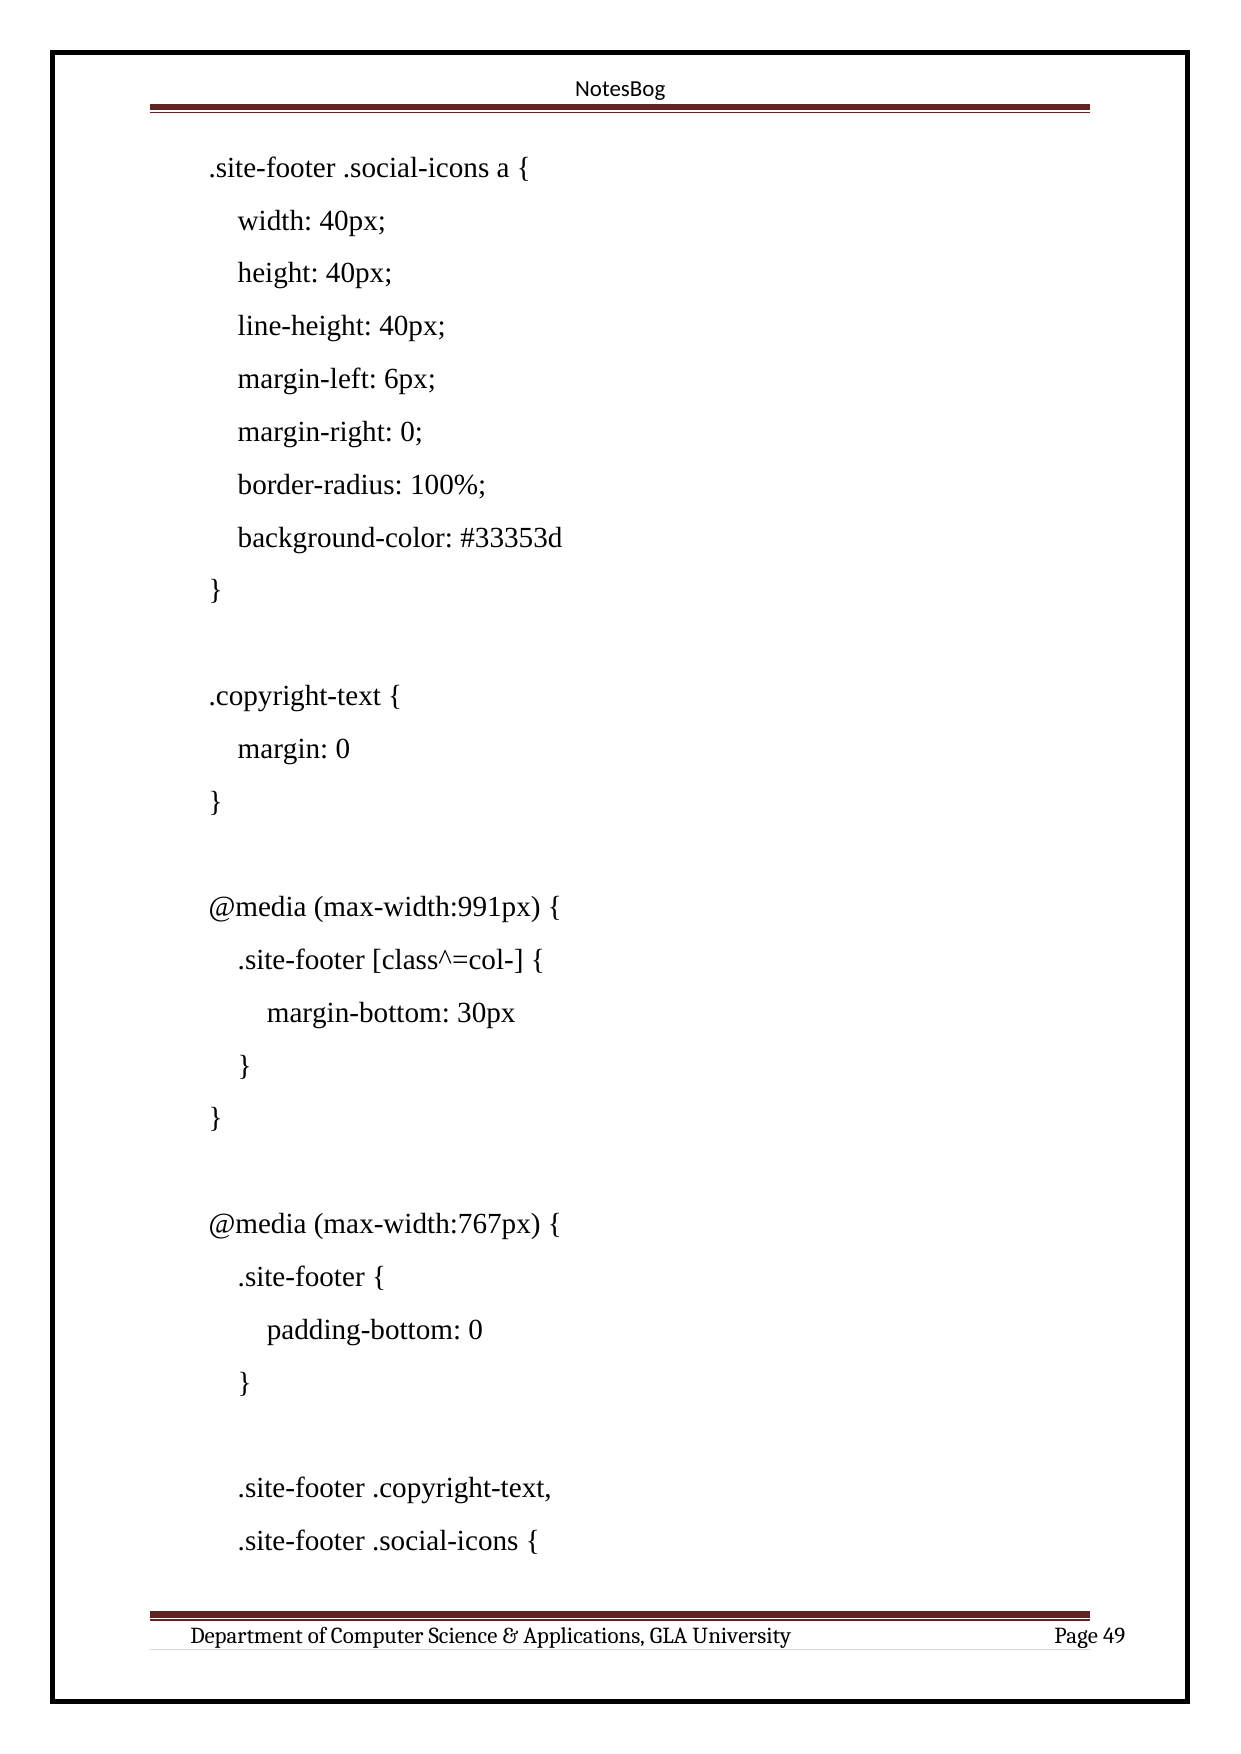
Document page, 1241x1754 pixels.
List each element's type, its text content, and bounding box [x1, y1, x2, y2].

text } [150, 784, 1090, 817]
text } [150, 572, 1090, 606]
text margin-left: 6px; [150, 361, 1090, 395]
text } [150, 1101, 1090, 1134]
text } [150, 1048, 1090, 1081]
text .site-footer .social-icons { [150, 1523, 1090, 1557]
text .copyright-text { [150, 678, 1090, 712]
text margin-bottom: 30px [150, 995, 1090, 1028]
text } [150, 1365, 1090, 1398]
text padding-bottom: 0 [150, 1312, 1090, 1345]
text .site-footer .social-icons a { [150, 150, 1090, 183]
text @media (max-width:991px) { [150, 889, 1090, 923]
text line-height: 40px; [150, 308, 1090, 342]
text @media (max-width:767px) { [150, 1206, 1090, 1240]
text width: 40px; [150, 203, 1090, 236]
text .site-footer { [150, 1259, 1090, 1293]
text .site-footer .copyright-text, [150, 1470, 1090, 1504]
text margin-right: 0; [150, 414, 1090, 448]
text border-radius: 100%; [150, 467, 1090, 500]
text height: 40px; [150, 256, 1090, 289]
text background-color: #33353d [150, 520, 1090, 553]
text margin: 0 [150, 731, 1090, 764]
text .site-footer [class^=col-] { [150, 942, 1090, 976]
